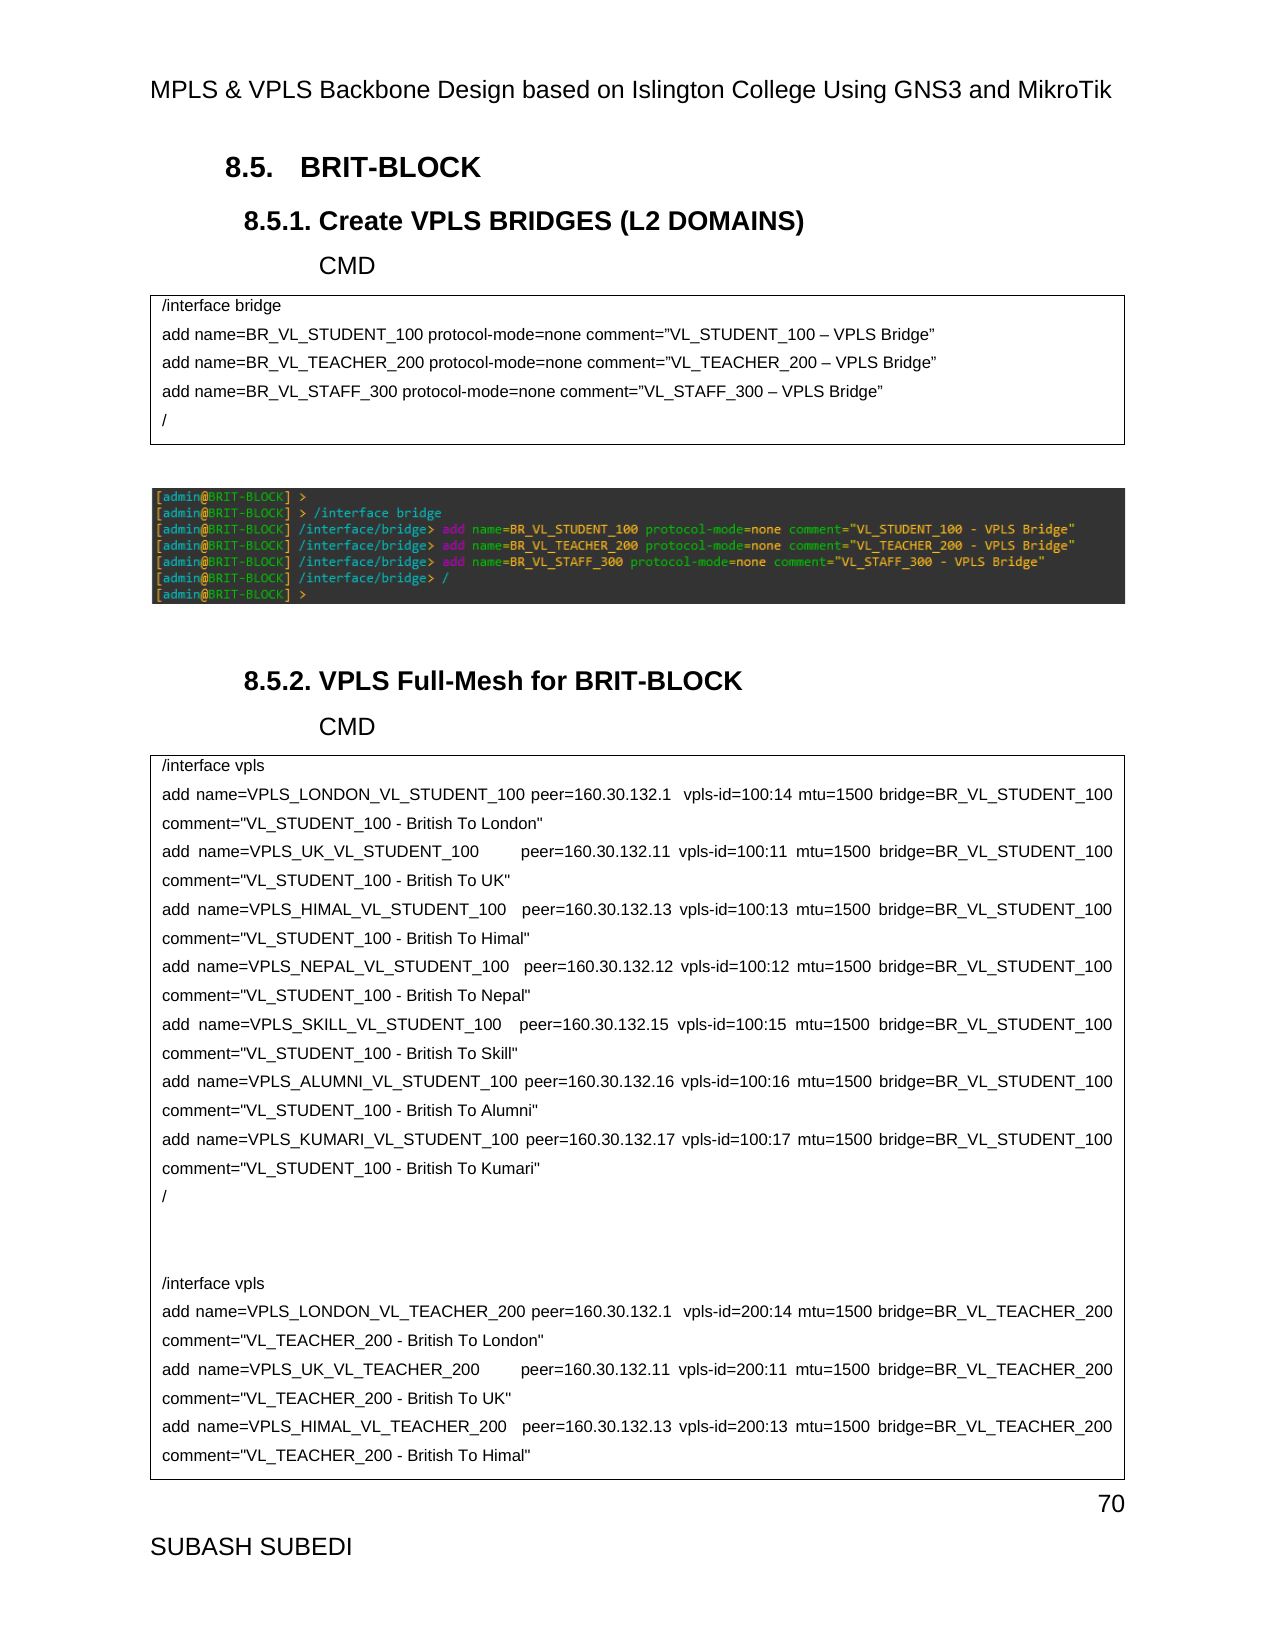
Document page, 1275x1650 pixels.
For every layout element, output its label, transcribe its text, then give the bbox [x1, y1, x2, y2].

subtitle Create VPLS BRIDGES (L2 DOMAINS) [244, 204, 1125, 236]
text CMD [319, 712, 1125, 741]
table_header /interface bridge add name=BR_VL_STUDENT_100 protocol-mode=none comment=”VL_STUDENT_100 – VPLS Bridge” add name=BR_VL_TEACHER_200 protocol-mode=none comment=”VL_TEACHER_200 – VPLS Bridge” add name=BR_VL_STAFF_300 protocol-mode=none comment=”VL_STAFF_300 – VPLS Bridge” / [151, 296, 1124, 444]
subtitle BRIT-BLOCK [225, 150, 1125, 183]
picture [150, 488, 1125, 604]
text CMD [319, 251, 1125, 280]
subtitle VPLS Full-Mesh for BRIT-BLOCK [244, 665, 1125, 696]
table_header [151, 756, 1124, 1479]
